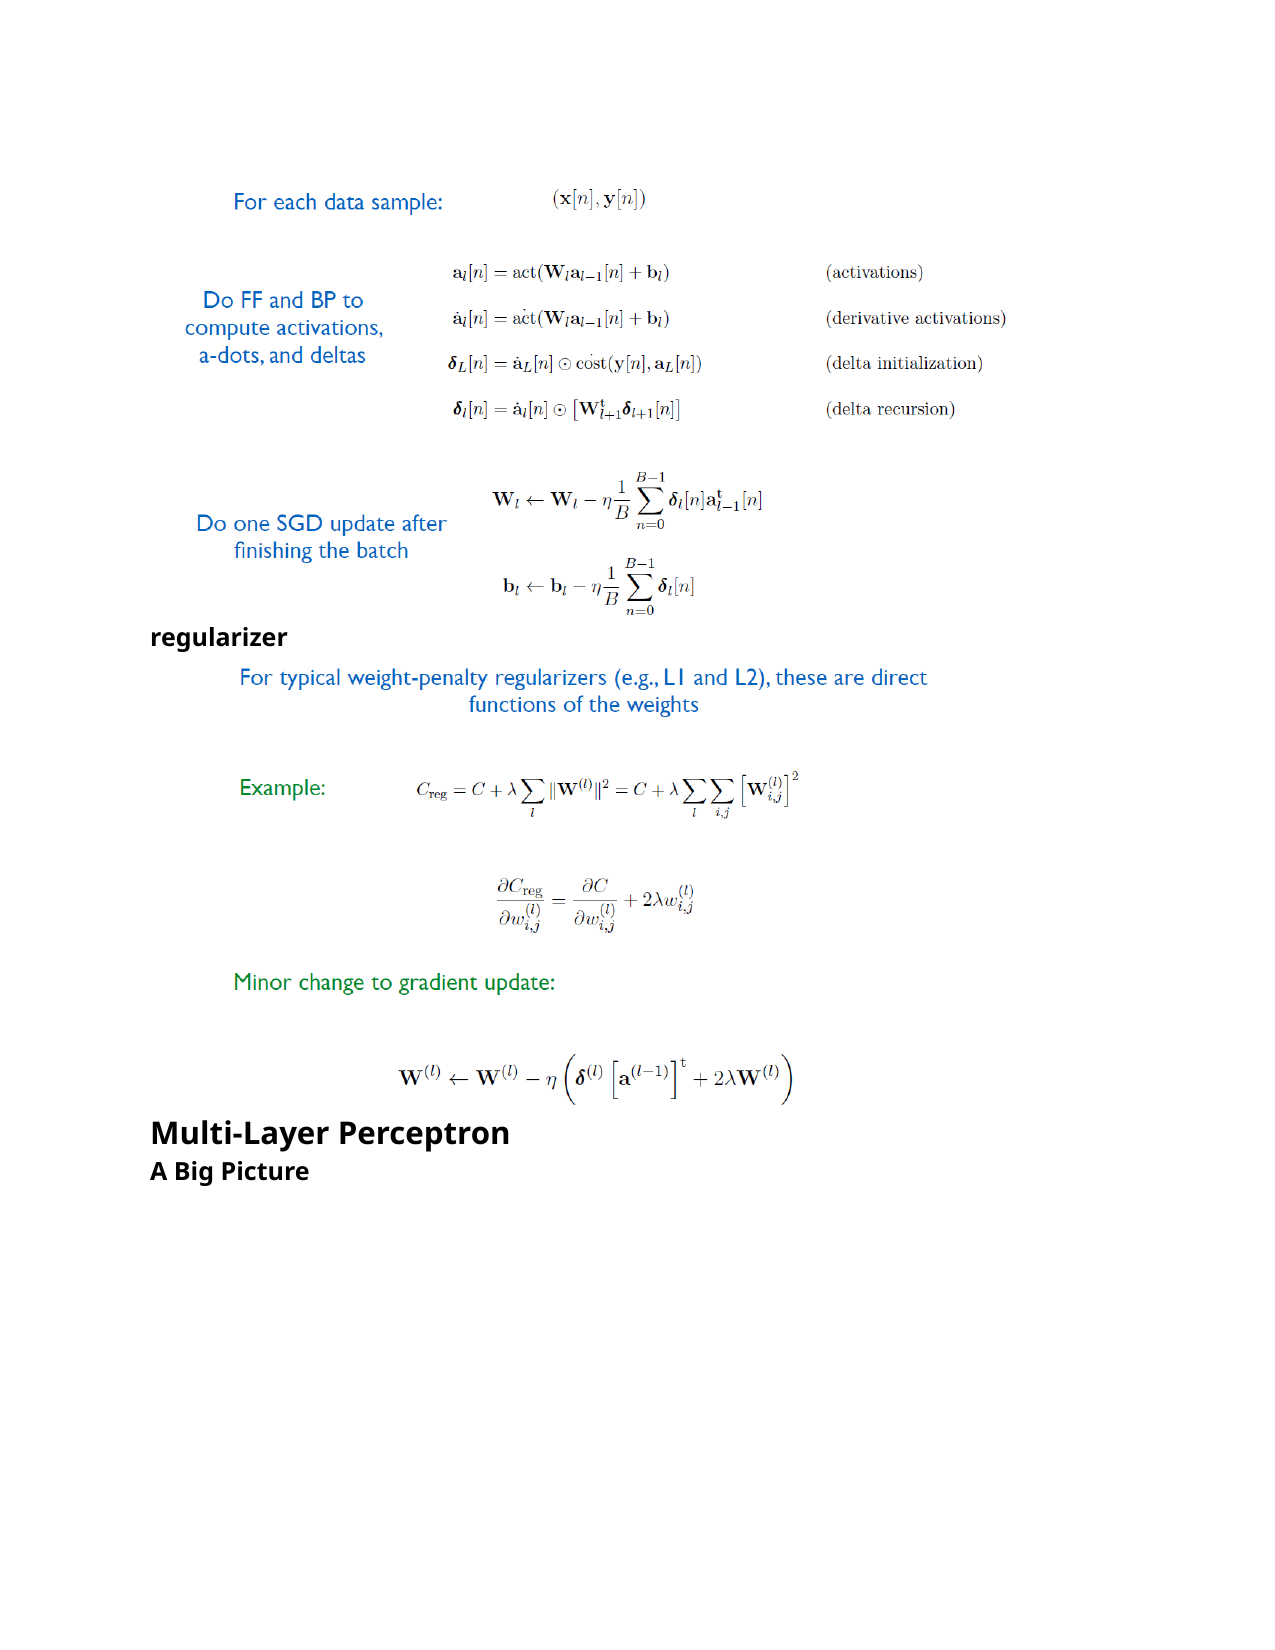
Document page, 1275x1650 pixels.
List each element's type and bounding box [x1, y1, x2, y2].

picture [150, 150, 1014, 620]
picture [150, 653, 1014, 1111]
